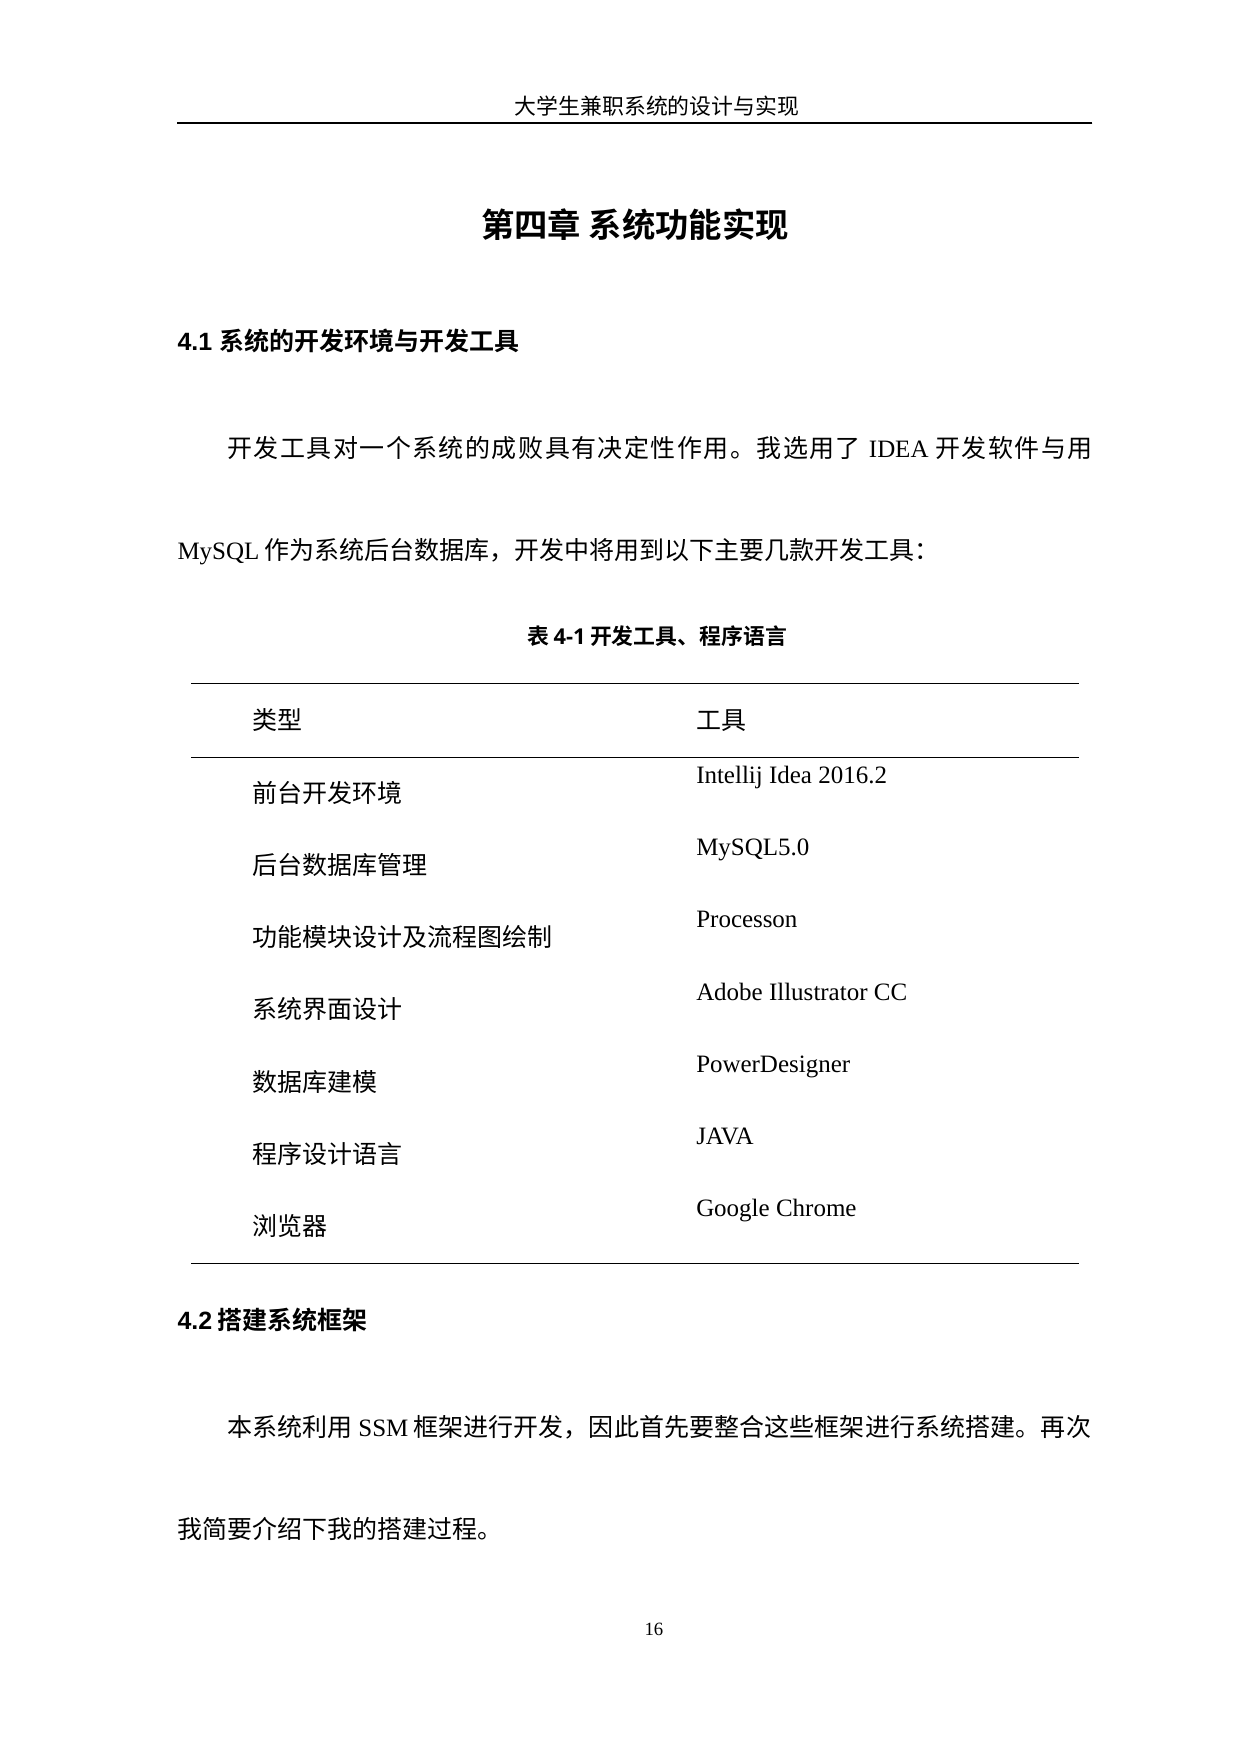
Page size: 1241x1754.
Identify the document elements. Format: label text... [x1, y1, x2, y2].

table_cell 功能模块设计及流程图绘制 [191, 902, 635, 974]
text 开发工具对一个系统的成败具有决定性作用。我选用了IDEA开发软件与用MySQL作为系统后台数据库，开发中将用到以下主要几款开发工具： [177, 413, 1092, 582]
table_header 工具 [635, 684, 1079, 757]
table_cell 浏览器 [191, 1191, 635, 1263]
table_cell 后台数据库管理 [191, 830, 635, 902]
table_cell JAVA [635, 1119, 1079, 1191]
table_cell MySQL5.0 [635, 830, 1079, 902]
subtitle 4.2搭建系统框架 [177, 1285, 1092, 1353]
subtitle 第四章 系统功能实现 [177, 189, 1092, 257]
table_cell 数据库建模 [191, 1046, 635, 1118]
table_cell Intellij Idea 2016.2 [635, 758, 1079, 830]
table_cell Adobe Illustrator CC [635, 974, 1079, 1046]
table_cell 程序设计语言 [191, 1119, 635, 1191]
subtitle 4.1 系统的开发环境与开发工具 [177, 306, 1092, 374]
text 表4-1开发工具、程序语言 [177, 618, 1092, 652]
table_cell PowerDesigner [635, 1046, 1079, 1118]
table_cell 前台开发环境 [191, 758, 635, 830]
table_cell Processon [635, 902, 1079, 974]
table_header 类型 [191, 684, 635, 757]
text 本系统利用SSM框架进行开发，因此首先要整合这些框架进行系统搭建。再次我简要介绍下我的搭建过程。 [177, 1392, 1092, 1561]
table_cell 系统界面设计 [191, 974, 635, 1046]
table_cell Google Chrome [635, 1191, 1079, 1263]
